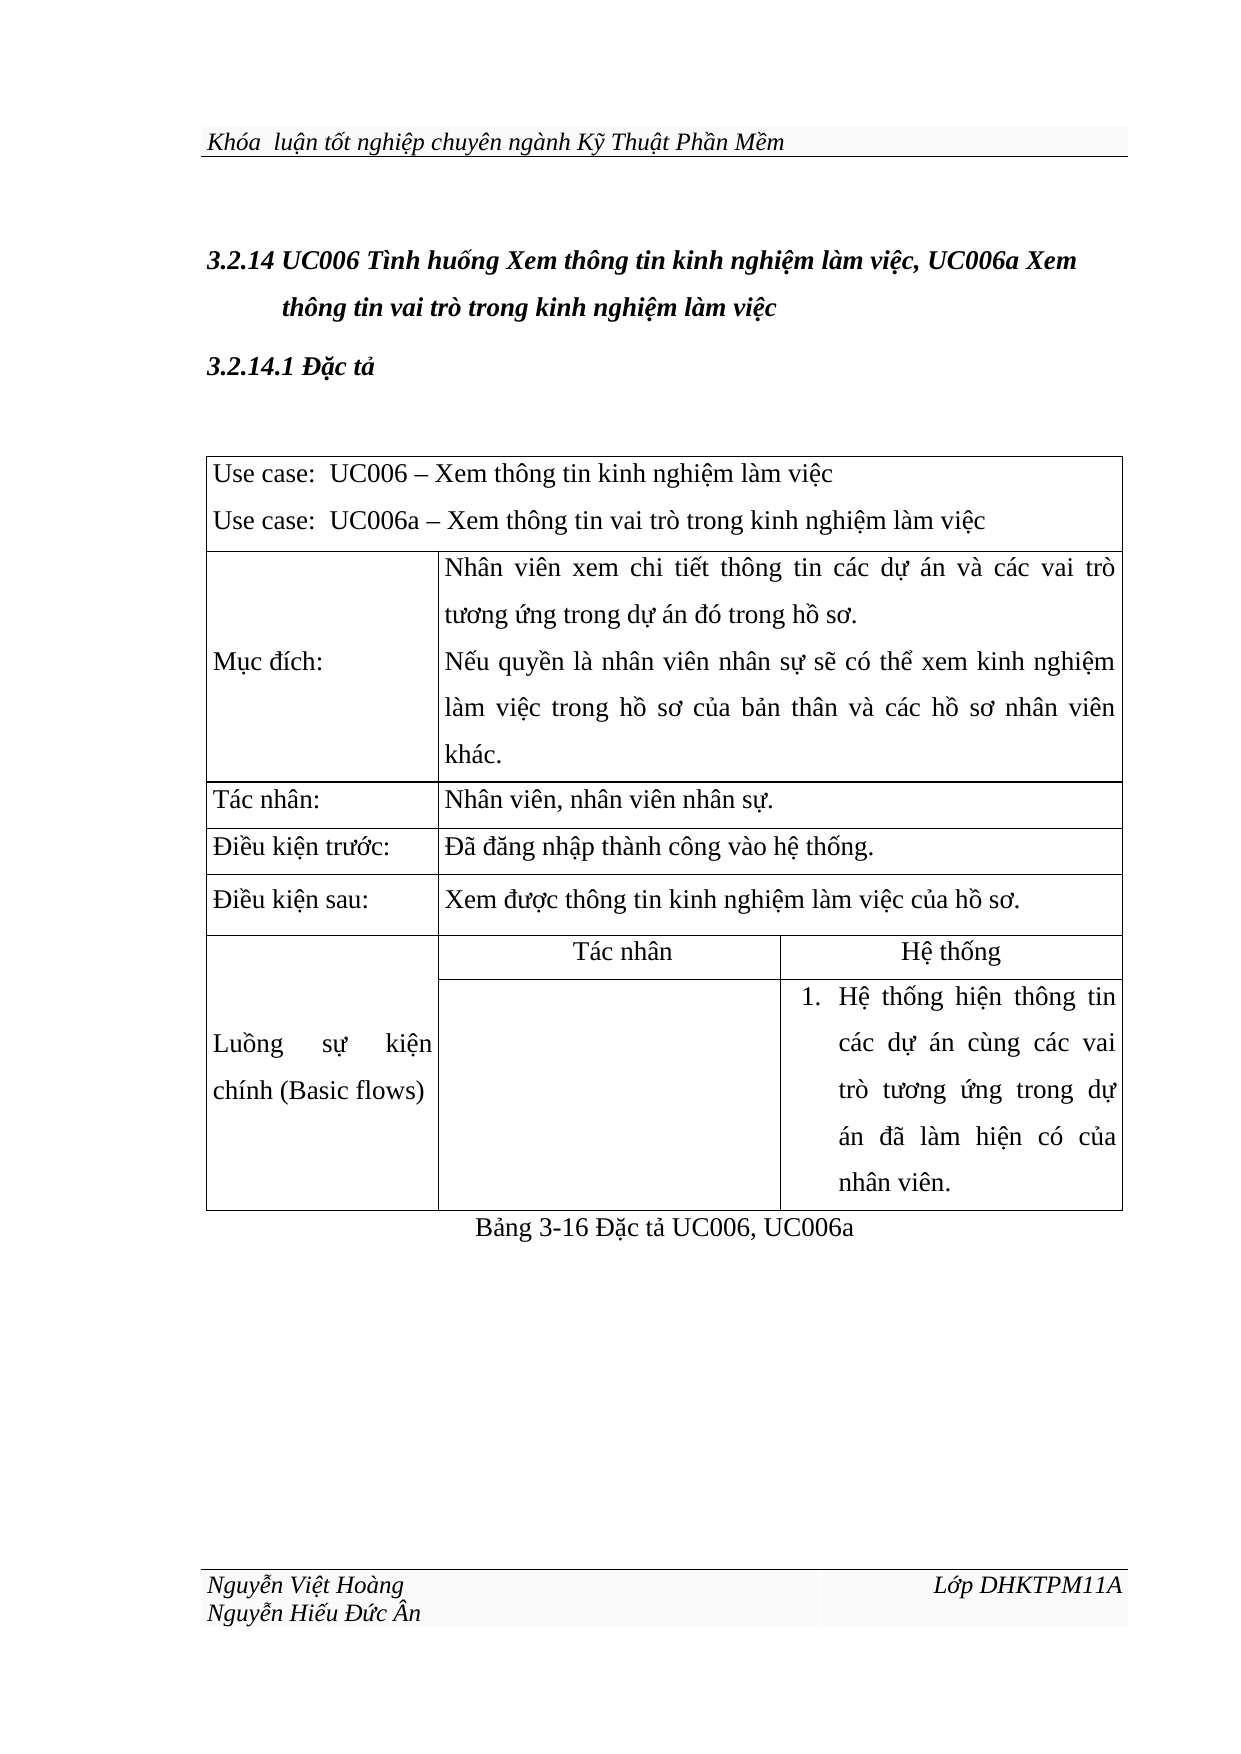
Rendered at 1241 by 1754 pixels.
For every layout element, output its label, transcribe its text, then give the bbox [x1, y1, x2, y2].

table_cell Mục đích: [207, 552, 438, 781]
table_cell Tác nhân [439, 936, 780, 979]
table_cell Nhân viên, nhân viên nhân sự. [439, 783, 1122, 828]
table_cell Hệ thống hiện thông tin các dự án cùng các vai trò tương ứng trong dự án đã làm hiện có của nhân viên. [781, 980, 1122, 1209]
subtitle UC006 Tình huống Xem thông tin kinh nghiệm làm việc, UC006a Xem thông tin vai trò trong kinh nghiệm làm việc [207, 244, 1122, 322]
table_cell Đã đăng nhập thành công vào hệ thống. [439, 829, 1122, 874]
table_cell Xem được thông tin kinh nghiệm làm việc của hồ sơ. [439, 875, 1122, 934]
table_cell Tác nhân: [207, 783, 438, 828]
table_cell Hệ thống [781, 936, 1122, 979]
table_cell Điều kiện sau: [207, 875, 438, 934]
table_header Use case: UC006 – Xem thông tin kinh nghiệm làm việc Use case: UC006a – Xem thông tin vai trò trong kinh nghiệm làm việc [207, 457, 1122, 551]
table_cell Luồng sự kiện chính (Basic flows) [207, 936, 438, 1209]
table_cell Điều kiện trước: [207, 829, 438, 874]
subtitle Đặc tả [207, 350, 1122, 381]
text Bảng 3-16 Đặc tả UC006, UC006a [475, 1211, 854, 1242]
table_cell [439, 980, 780, 1209]
table_cell Nhân viên xem chi tiết thông tin các dự án và các vai trò tương ứng trong dự án đó trong hồ sơ. Nếu quyền là nhân viên nhân sự sẽ có thể xem kinh nghiệm làm việc trong hồ sơ của bản thân và các hồ sơ nhân viên khác. [439, 552, 1122, 781]
